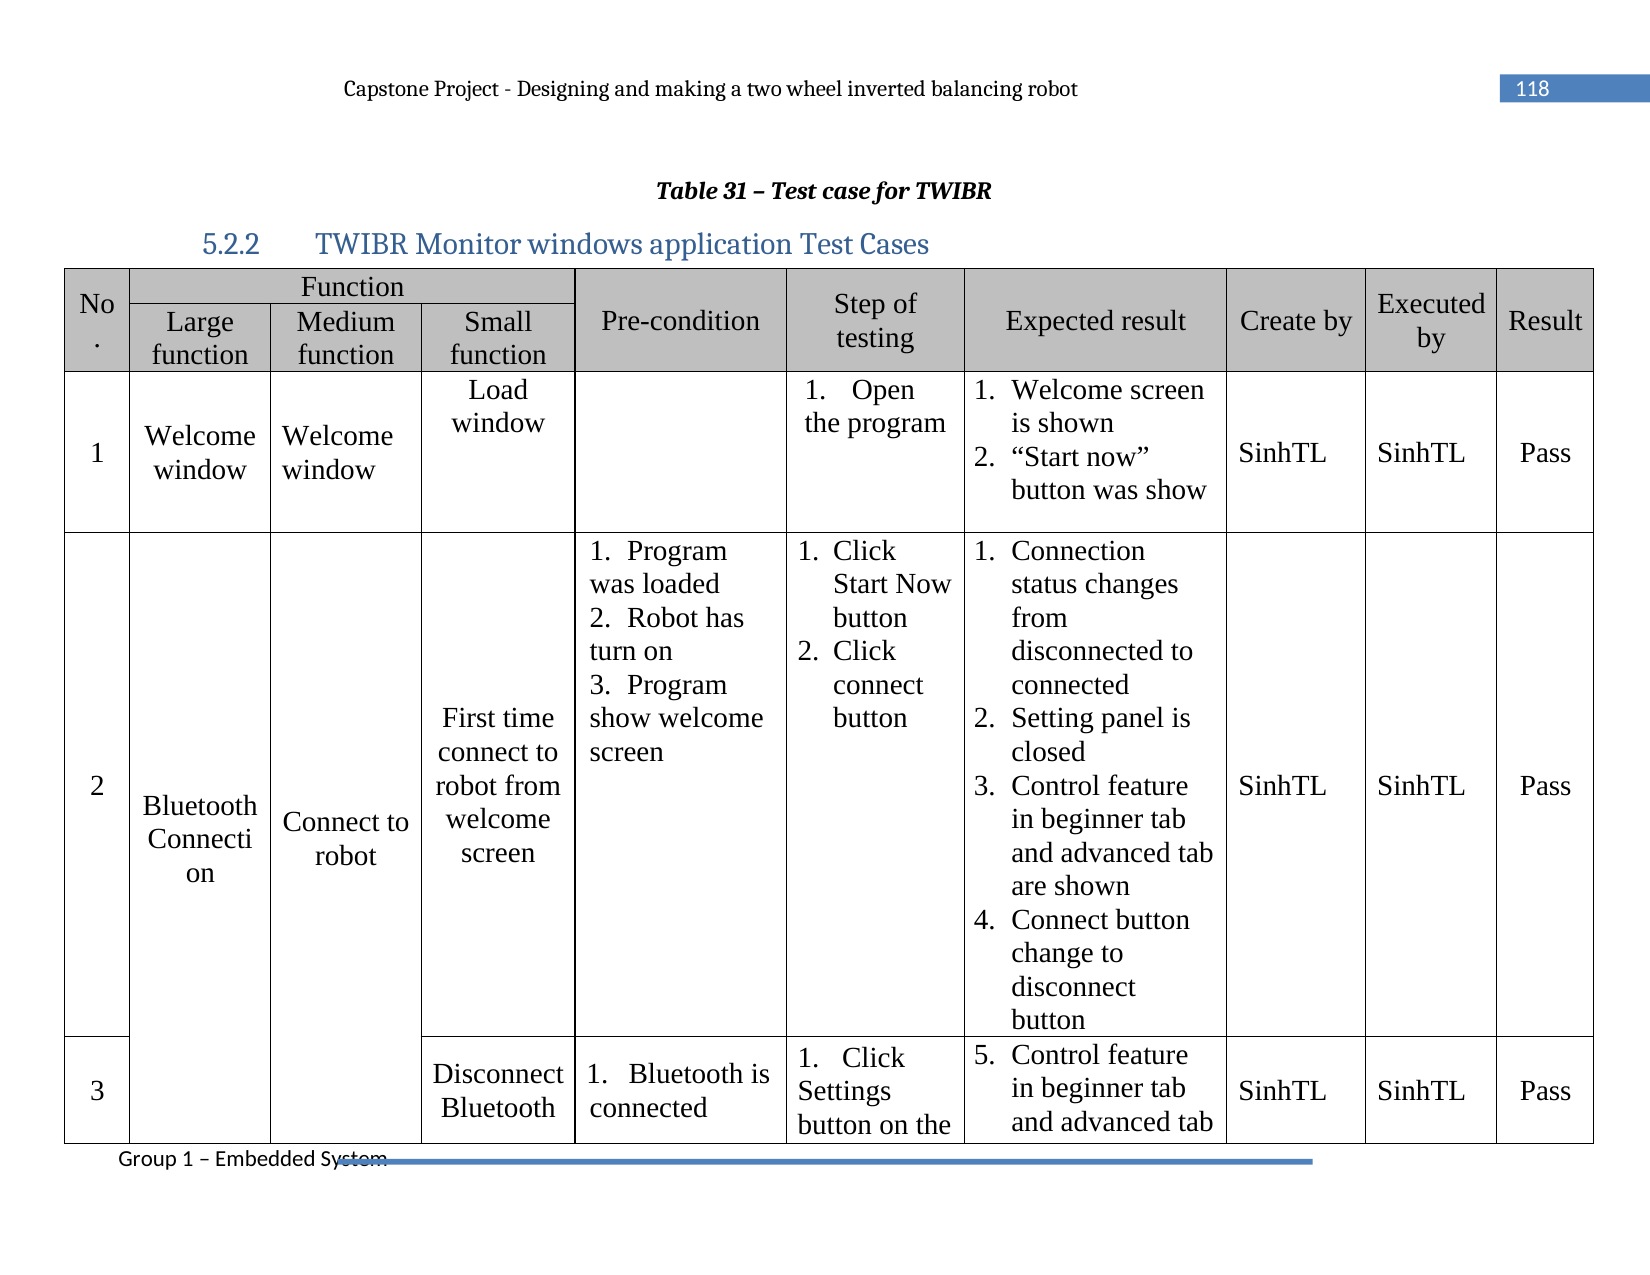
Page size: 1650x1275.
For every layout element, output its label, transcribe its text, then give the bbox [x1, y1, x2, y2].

table_cell Connection status changes from disconnected to connected Setting panel is closed Control feature in beginner tab and advanced tab are shown Connect button change to disconnect button [965, 533, 1226, 1036]
table_header Pre-condition [576, 269, 786, 371]
table_cell 1 [65, 372, 129, 532]
table_cell Welcome window [271, 372, 421, 532]
table_header Create by [1227, 269, 1365, 371]
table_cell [576, 1037, 786, 1143]
table_cell SinhTL [1227, 1037, 1365, 1143]
table_cell SinhTL [1366, 533, 1496, 1036]
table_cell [965, 1037, 1226, 1143]
table_cell Welcome screen is shown “Start now” button was show [965, 372, 1226, 532]
table_cell 2 [65, 533, 129, 1036]
table_cell Click Start Now button Click connect button [787, 533, 964, 1036]
table_cell Load window [422, 372, 574, 532]
table_cell Pass [1497, 1037, 1593, 1143]
table_cell SinhTL [1227, 372, 1365, 532]
table_header Expected result [965, 269, 1226, 371]
table_header Step of testing [787, 269, 964, 371]
table_cell SinhTL [1366, 372, 1496, 532]
text Table 31 – Test case for TWIBR [118, 177, 1532, 206]
table_cell Small function [422, 304, 574, 371]
table_cell Connect to robot [271, 533, 421, 1143]
table_cell First time connect to robot from welcome screen [422, 533, 574, 1036]
table_cell Bluetooth Connection [130, 533, 270, 1143]
table_cell Program was loaded Robot has turn on Program show welcome screen [576, 533, 786, 1036]
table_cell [422, 1037, 574, 1143]
table_header Function [130, 269, 574, 303]
table_header Result [1497, 269, 1593, 371]
table_cell SinhTL [1366, 1037, 1496, 1143]
table_cell SinhTL [1227, 533, 1365, 1036]
table_cell Large function [130, 304, 270, 371]
table_cell Pass [1497, 533, 1593, 1036]
table_cell Open the program [787, 372, 964, 532]
table_cell Welcome window [130, 372, 270, 532]
table_header No. [65, 269, 129, 371]
table_cell Pass [1497, 372, 1593, 532]
subtitle TWIBR Monitor windows application Test Cases [202, 227, 1532, 263]
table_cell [787, 1037, 964, 1143]
table_cell 3 [65, 1037, 129, 1143]
table_cell Medium function [271, 304, 421, 371]
table_header Executed by [1366, 269, 1496, 371]
table_cell [576, 372, 786, 532]
